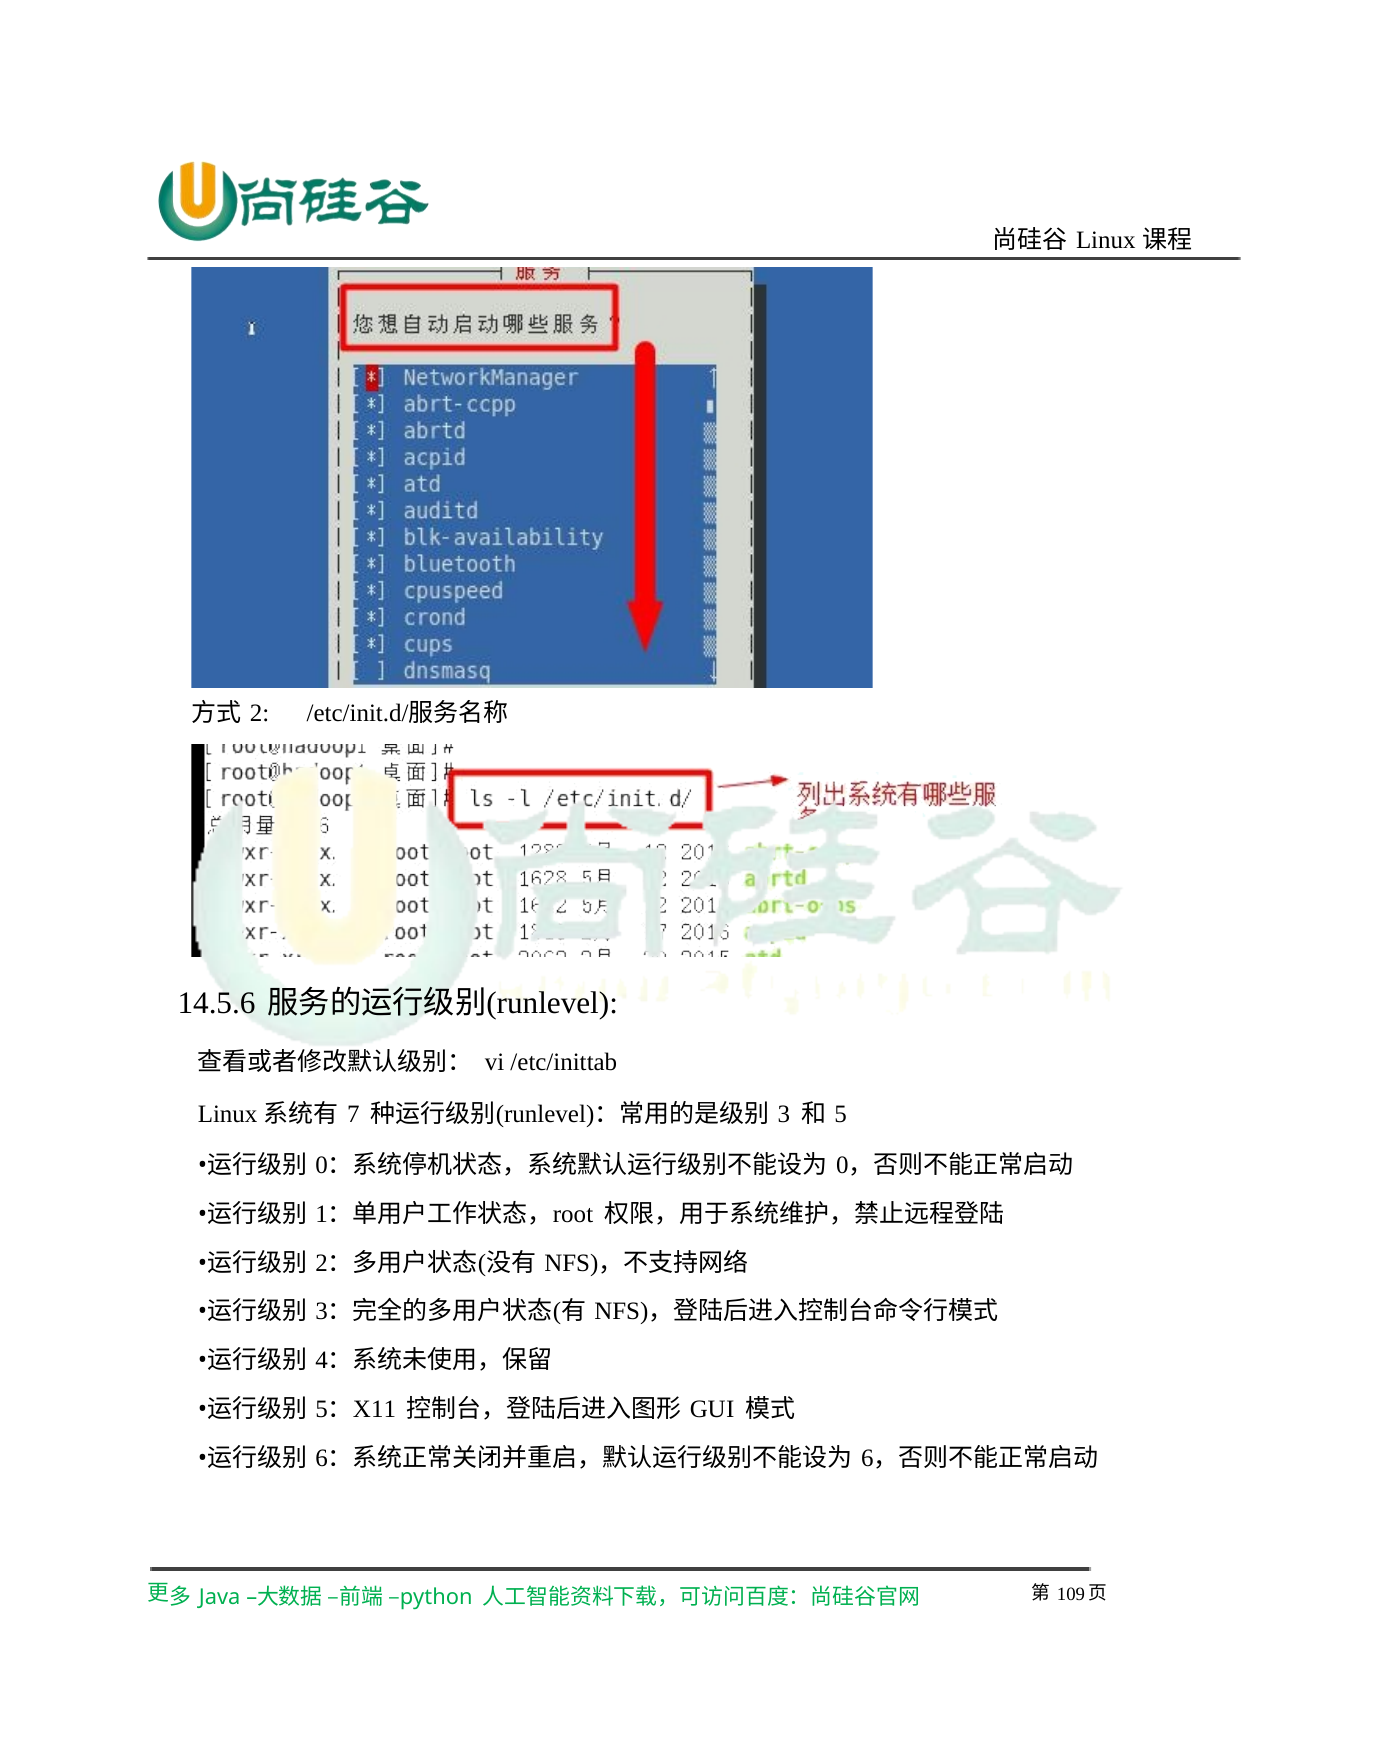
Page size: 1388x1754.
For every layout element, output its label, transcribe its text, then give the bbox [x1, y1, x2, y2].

text •运行级别2：多用户状态(没有NFS)，不支持网络 [198, 1246, 1335, 1277]
picture [147, 153, 436, 249]
picture [191, 267, 873, 688]
text 更多Java –大数据 –前端 –python人工智能资料下载，可访问百度：尚硅谷官网 第109页 [148, 1574, 1335, 1612]
text Linux 系统有7种运行级别(runlevel)：常用的是级别3和5 [198, 1094, 1335, 1130]
text •运行级别3：完全的多用户状态(有NFS)，登陆后进入控制台命令行模式 [198, 1295, 1335, 1326]
text •运行级别0：系统停机状态，系统默认运行级别不能设为0，否则不能正常启动 [198, 1148, 1335, 1180]
text 尚硅谷Linux 课程 [993, 224, 1335, 255]
text •运行级别1：单用户工作状态，root权限，用于系统维护，禁止远程登陆 [198, 1197, 1335, 1228]
picture [150, 1567, 1092, 1571]
text •运行级别5：X11控制台，登陆后进入图形GUI模式 [198, 1392, 1335, 1423]
picture [147, 723, 1239, 1089]
text •运行级别4：系统未使用，保留 [198, 1343, 1335, 1375]
text 方式2: /etc/init.d/服务名称 [191, 697, 1335, 728]
text 查看或者修改默认级别： vi /etc/inittab [198, 1045, 1335, 1076]
text 14.5.6 服务的运行级别(runlevel): [177, 977, 1335, 1022]
text •运行级别6：系统正常关闭并重启，默认运行级别不能设为6，否则不能正常启动 [198, 1441, 1335, 1472]
